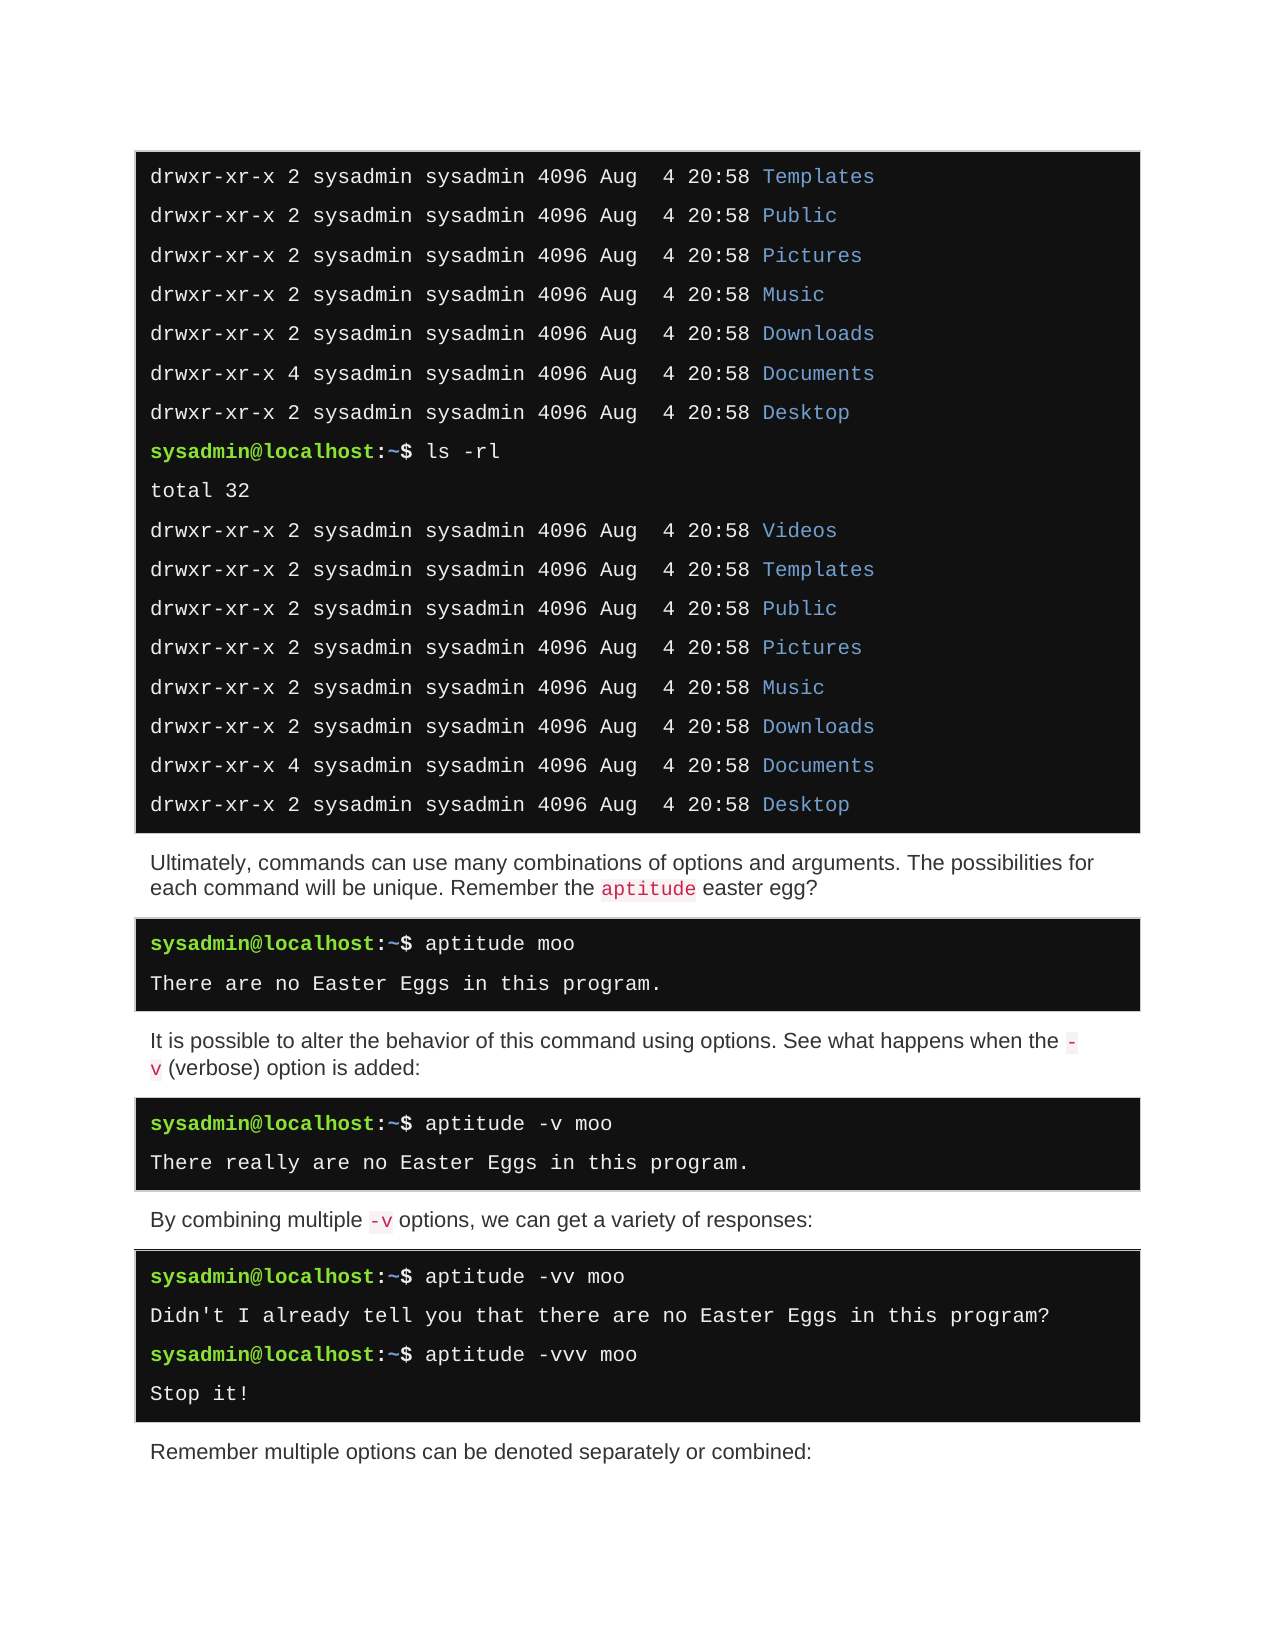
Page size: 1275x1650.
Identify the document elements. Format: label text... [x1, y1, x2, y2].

text sysadmin@localhost:~$ aptitude moo [136, 919, 1140, 956]
text Stop it! [136, 1367, 1140, 1422]
text drwxr-xr-x 4 sysadmin sysadmin 4096 Aug 4 20:58 Documents [136, 739, 1140, 778]
text drwxr-xr-x 2 sysadmin sysadmin 4096 Aug 4 20:58 Desktop [136, 386, 1140, 425]
text drwxr-xr-x 2 sysadmin sysadmin 4096 Aug 4 20:58 Music [136, 661, 1140, 700]
text drwxr-xr-x 2 sysadmin sysadmin 4096 Aug 4 20:58 Downloads [136, 307, 1140, 346]
text drwxr-xr-x 2 sysadmin sysadmin 4096 Aug 4 20:58 Templates [136, 152, 1140, 189]
text total 32 [136, 464, 1140, 503]
text sysadmin@localhost:~$ aptitude -vv moo [136, 1251, 1140, 1289]
text drwxr-xr-x 2 sysadmin sysadmin 4096 Aug 4 20:58 Pictures [136, 621, 1140, 661]
text sysadmin@localhost:~$ aptitude -vvv moo [136, 1328, 1140, 1367]
text There are no Easter Eggs in this program. [136, 956, 1140, 1011]
text sysadmin@localhost:~$ aptitude -v moo [136, 1098, 1140, 1136]
text It is possible to alter the behavior of this command using options. See what happens when the -v (verbose) option is added: [150, 1028, 1125, 1081]
text drwxr-xr-x 2 sysadmin sysadmin 4096 Aug 4 20:58 Public [136, 189, 1140, 228]
text Didn't I already tell you that there are no Easter Eggs in this program? [136, 1289, 1140, 1328]
text drwxr-xr-x 2 sysadmin sysadmin 4096 Aug 4 20:58 Templates [136, 543, 1140, 582]
text sysadmin@localhost:~$ ls -rl [136, 425, 1140, 464]
text Remember multiple options can be denoted separately or combined: [150, 1439, 1125, 1464]
text Ultimately, commands can use many combinations of options and arguments. The possibilities for each command will be unique. Remember the aptitude easter egg? [150, 850, 1125, 902]
text There really are no Easter Eggs in this program. [136, 1136, 1140, 1190]
text drwxr-xr-x 4 sysadmin sysadmin 4096 Aug 4 20:58 Documents [136, 346, 1140, 386]
text drwxr-xr-x 2 sysadmin sysadmin 4096 Aug 4 20:58 Music [136, 268, 1140, 307]
text drwxr-xr-x 2 sysadmin sysadmin 4096 Aug 4 20:58 Desktop [136, 778, 1140, 833]
text drwxr-xr-x 2 sysadmin sysadmin 4096 Aug 4 20:58 Pictures [136, 228, 1140, 268]
text drwxr-xr-x 2 sysadmin sysadmin 4096 Aug 4 20:58 Videos [136, 503, 1140, 543]
text drwxr-xr-x 2 sysadmin sysadmin 4096 Aug 4 20:58 Public [136, 582, 1140, 621]
text drwxr-xr-x 2 sysadmin sysadmin 4096 Aug 4 20:58 Downloads [136, 700, 1140, 739]
text By combining multiple -v options, we can get a variety of responses: [150, 1207, 1125, 1234]
